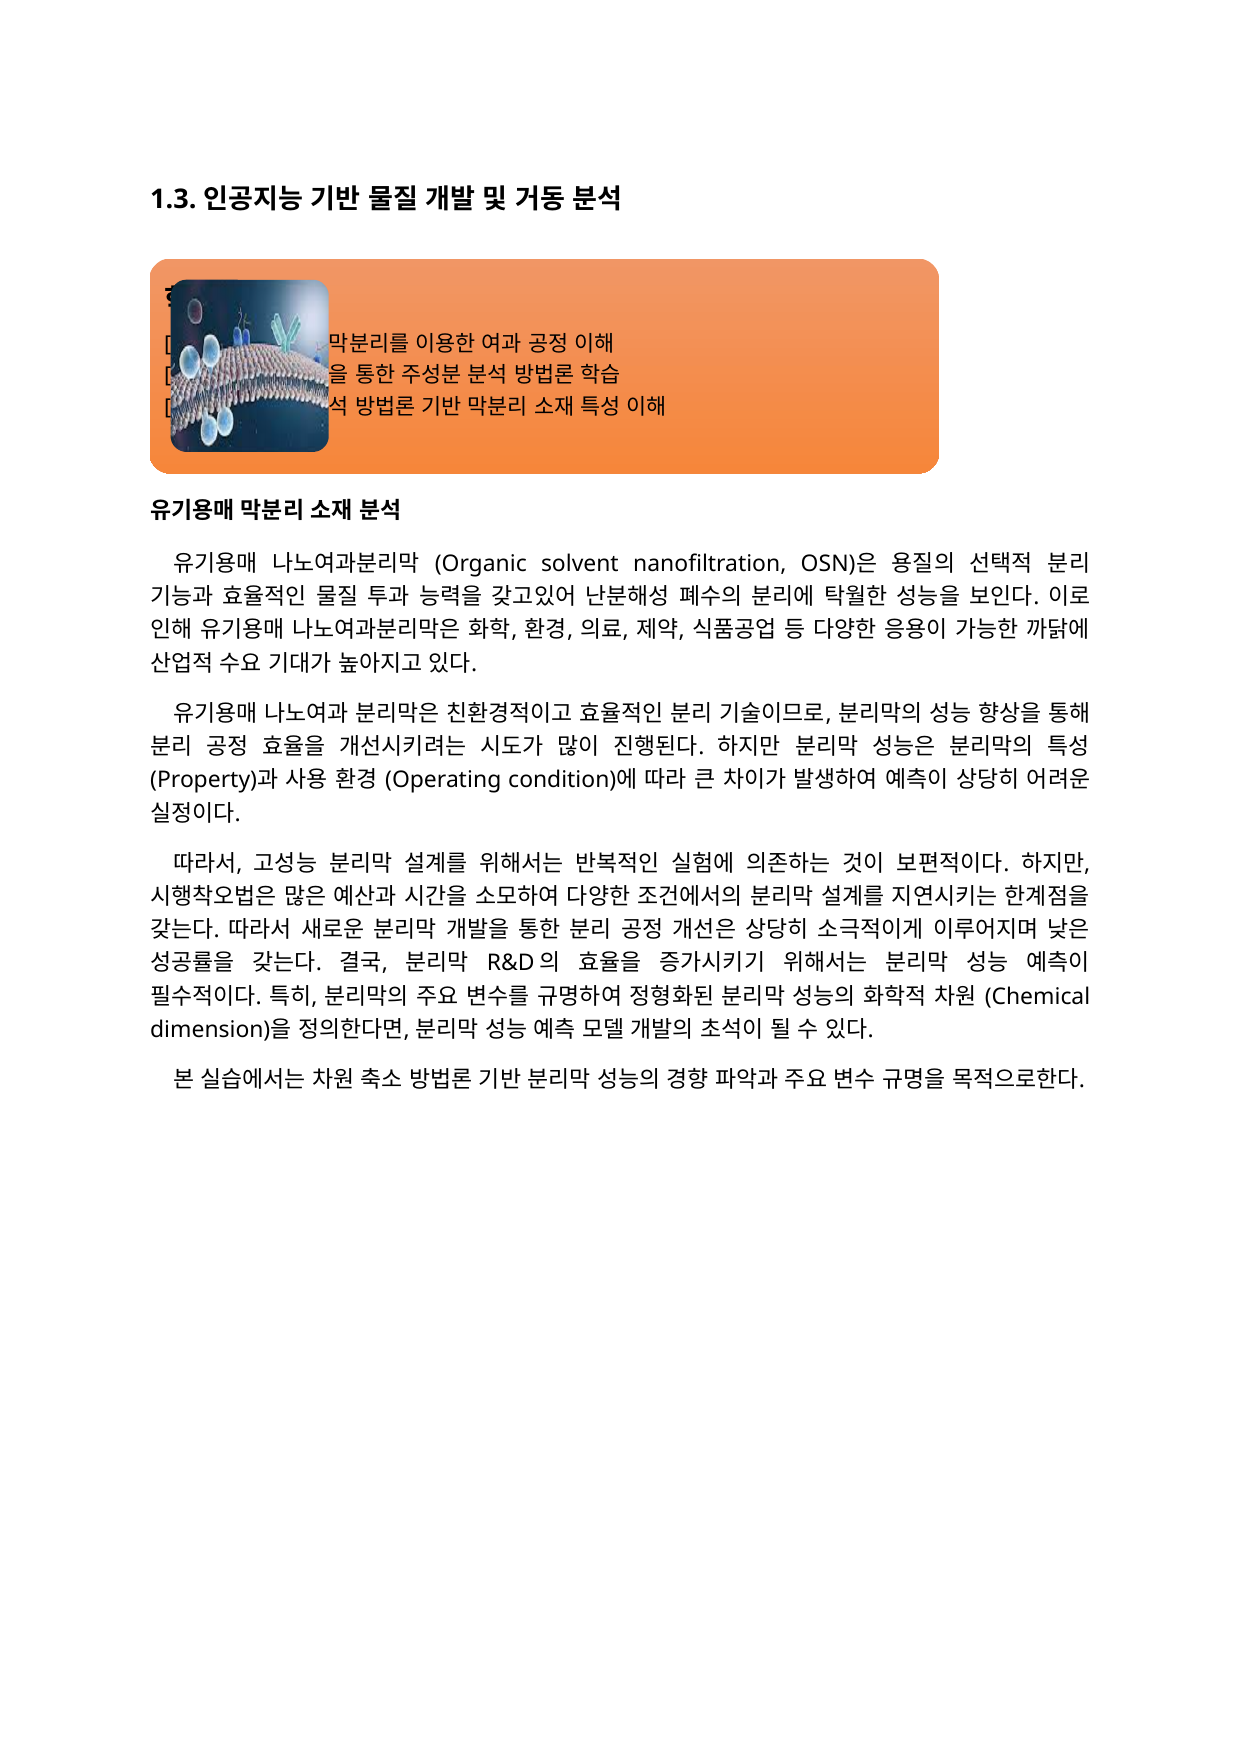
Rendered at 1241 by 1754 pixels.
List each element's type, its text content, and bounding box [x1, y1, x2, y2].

text 따라서, 고성능 분리막 설계를 위해서는 반복적인 실험에 의존하는 것이 보편적이다. 하지만, 시행착오법은 많은 예산과 시간을 소모하여 다양한 조건에서의 분리막 설계를 지연시키는 한계점을 갖는다. 따라서 새로운 분리막 개발을 통한 분리 공정 개선은 상당히 소극적이게 이루어지며 낮은 성공률을 갖는다. 결국, 분리막 R&D의 효율을 증가시키기 위해서는 분리막 성능 예측이 필수적이다. 특히, 분리막의 주요 변수를 규명하여 정형화된 분리막 성능의 화학적 차원 (Chemical dimension)을 정의한다면, 분리막 성능 예측 모델 개발의 초석이 될 수 있다. [150, 844, 1090, 1044]
text 유기용매 나노여과 분리막은 친환경적이고 효율적인 분리 기술이므로, 분리막의 성능 향상을 통해 분리 공정 효율을 개선시키려는 시도가 많이 진행된다. 하지만 분리막 성능은 분리막의 특성 (Property)과 사용 환경 (Operating condition)에 따라 큰 차이가 발생하여 예측이 상당히 어려운 실정이다. [150, 694, 1090, 828]
text 유기용매 나노여과분리막 (Organic solvent nanofiltration, OSN)은 용질의 선택적 분리 기능과 효율적인 물질 투과 능력을 갖고있어 난분해성 폐수의 분리에 탁월한 성능을 보인다. 이로 인해 유기용매 나노여과분리막은 화학, 환경, 의료, 제약, 식품공업 등 다양한 응용이 가능한 까닭에 산업적 수요 기대가 높아지고 있다. [150, 544, 1090, 678]
text 본 실습에서는 차원 축소 방법론 기반 분리막 성능의 경향 파악과 주요 변수 규명을 목적으로한다. [150, 1061, 1090, 1094]
picture [170, 279, 329, 452]
subtitle 유기용매 막분리 소재 분석 [150, 492, 1090, 525]
list 인공지능 기반 물질 개발 및 거동 분석 [150, 177, 1090, 217]
